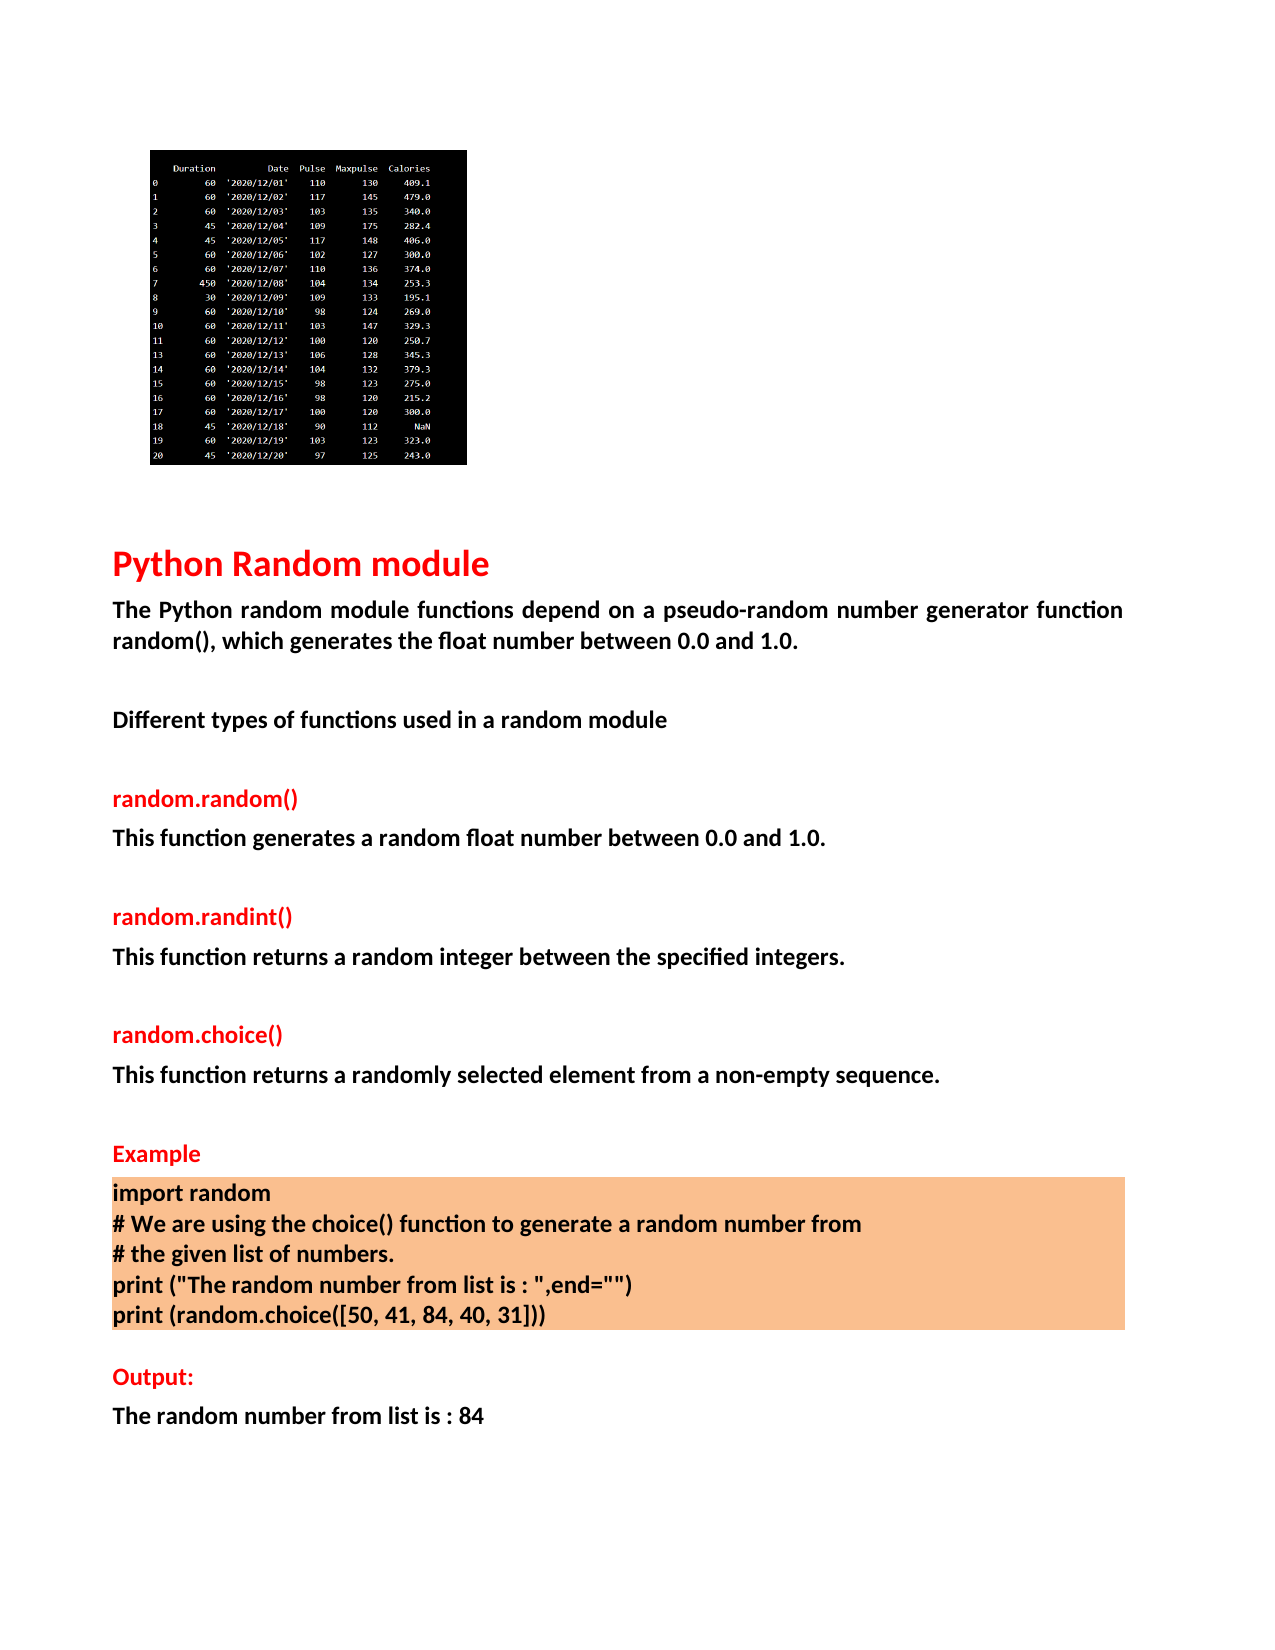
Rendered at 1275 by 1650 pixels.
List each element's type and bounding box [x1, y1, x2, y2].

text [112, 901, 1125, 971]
picture [150, 150, 467, 465]
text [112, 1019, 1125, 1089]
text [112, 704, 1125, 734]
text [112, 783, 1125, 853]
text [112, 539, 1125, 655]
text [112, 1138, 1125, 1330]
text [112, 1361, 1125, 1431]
